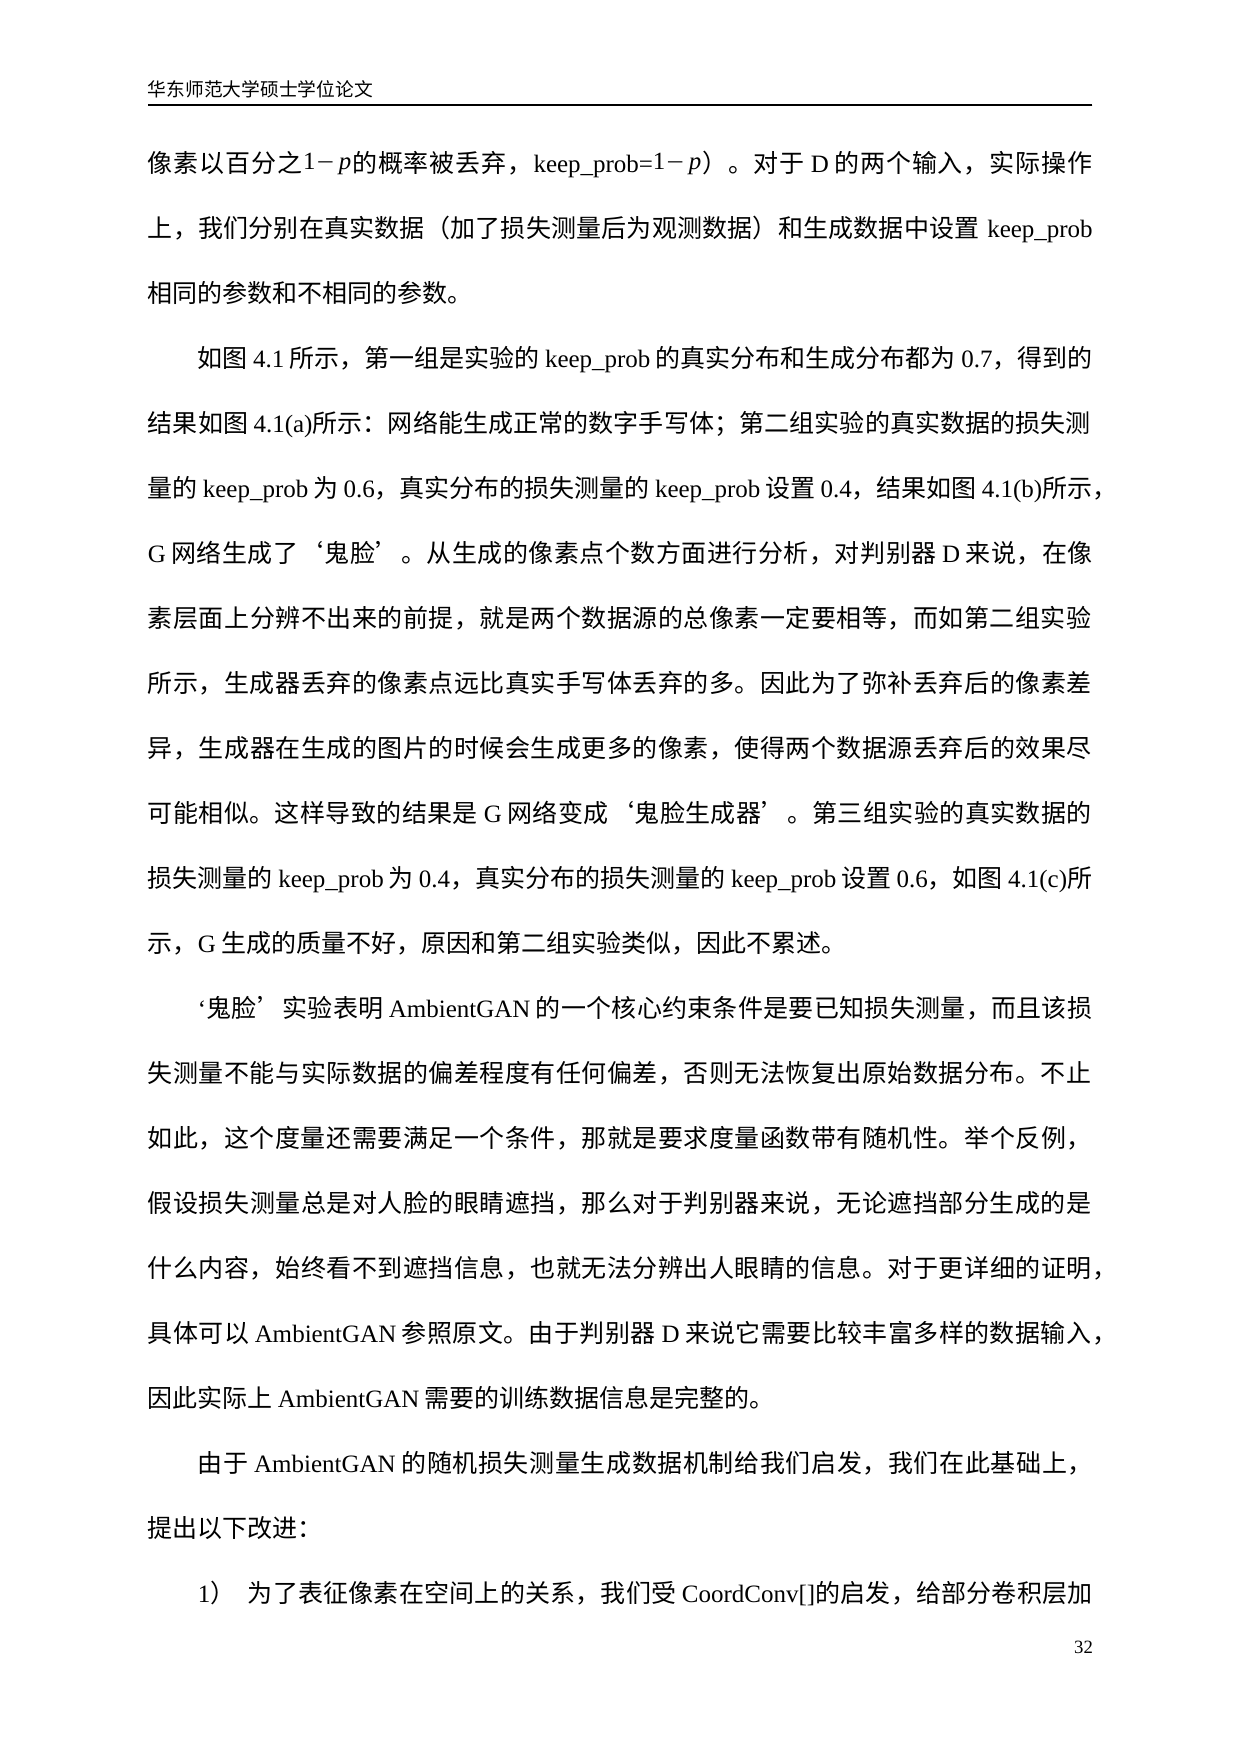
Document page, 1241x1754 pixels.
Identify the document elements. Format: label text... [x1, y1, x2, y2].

text 由于AmbientGAN的随机损失测量生成数据机制给我们启发，我们在此基础上，提出以下改进： [148, 1429, 1092, 1559]
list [198, 1559, 1092, 1624]
text ‘鬼脸’实验表明AmbientGAN的一个核心约束条件是要已知损失测量，而且该损失测量不能与实际数据的偏差程度有任何偏差，否则无法恢复出原始数据分布。不止如此，这个度量还需要满足一个条件，那就是要求度量函数带有随机性。举个反例，假设损失测量总是对人脸的眼睛遮挡，那么对于判别器来说，无论遮挡部分生成的是什么内容，始终看不到遮挡信息，也就无法分辨出人眼睛的信息。对于更详细的证明，具体可以AmbientGAN参照原文。由于判别器D来说它需要比较丰富多样的数据输入，因此实际上AmbientGAN需要的训练数据信息是完整的。 [148, 974, 1092, 1429]
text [148, 129, 1092, 324]
text 如图4.1所示，第一组是实验的keep_prob的真实分布和生成分布都为0.7，得到的结果如图4.1(a)所示：网络能生成正常的数字手写体；第二组实验的真实数据的损失测量的keep_prob为0.6，真实分布的损失测量的keep_prob设置0.4，结果如图4.1(b)所示，G网络生成了‘鬼脸’。从生成的像素点个数方面进行分析，对判别器D来说，在像素层面上分辨不出来的前提，就是两个数据源的总像素一定要相等，而如第二组实验所示，生成器丢弃的像素点远比真实手写体丢弃的多。因此为了弥补丢弃后的像素差异，生成器在生成的图片的时候会生成更多的像素，使得两个数据源丢弃后的效果尽可能相似。这样导致的结果是G网络变成‘鬼脸生成器’。第三组实验的真实数据的损失测量的keep_prob为0.4，真实分布的损失测量的keep_prob设置0.6，如图4.1(c)所示，G生成的质量不好，原因和第二组实验类似，因此不累述。 [148, 324, 1092, 974]
